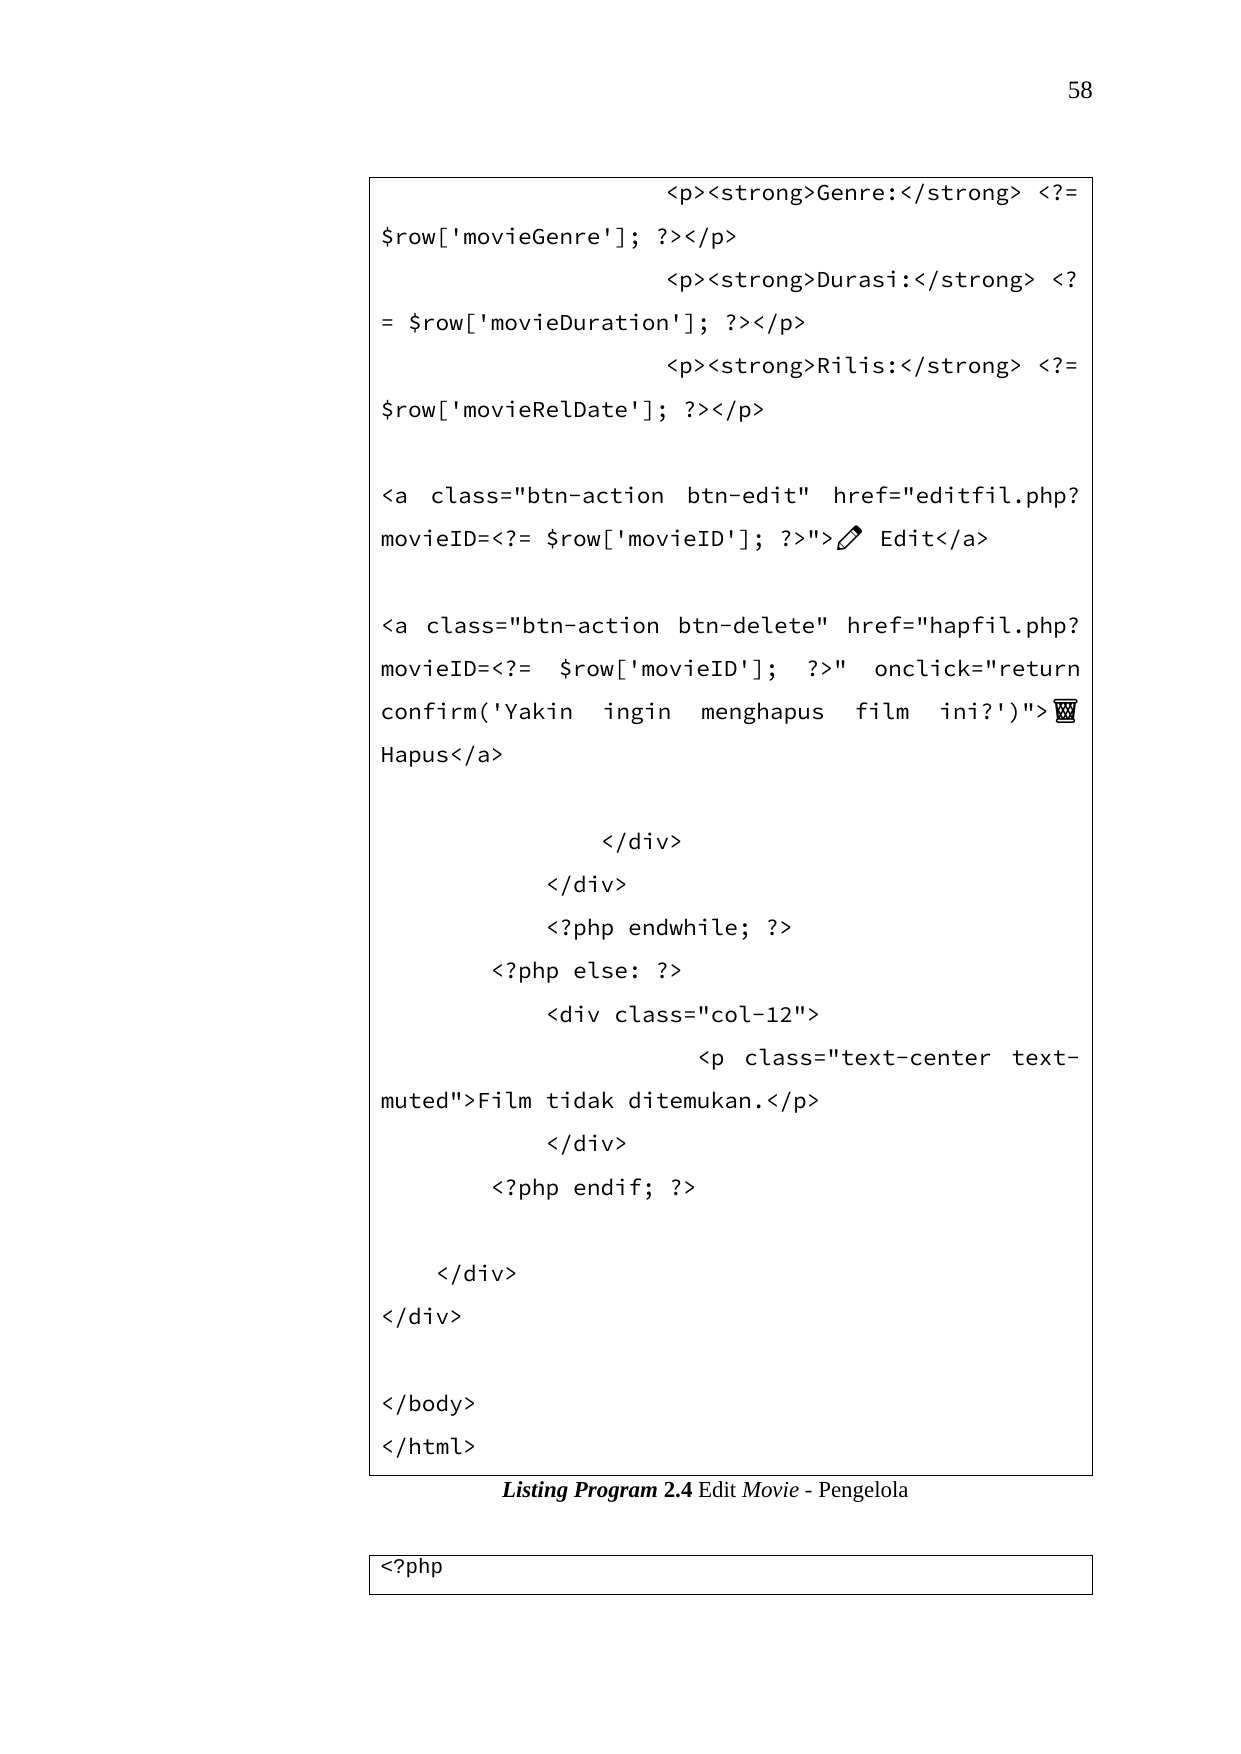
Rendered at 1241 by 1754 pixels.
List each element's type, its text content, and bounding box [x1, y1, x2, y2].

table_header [370, 178, 1092, 1475]
text Listing Program 2.4 Edit Movie - Pengelola [318, 1476, 1092, 1502]
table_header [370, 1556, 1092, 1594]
